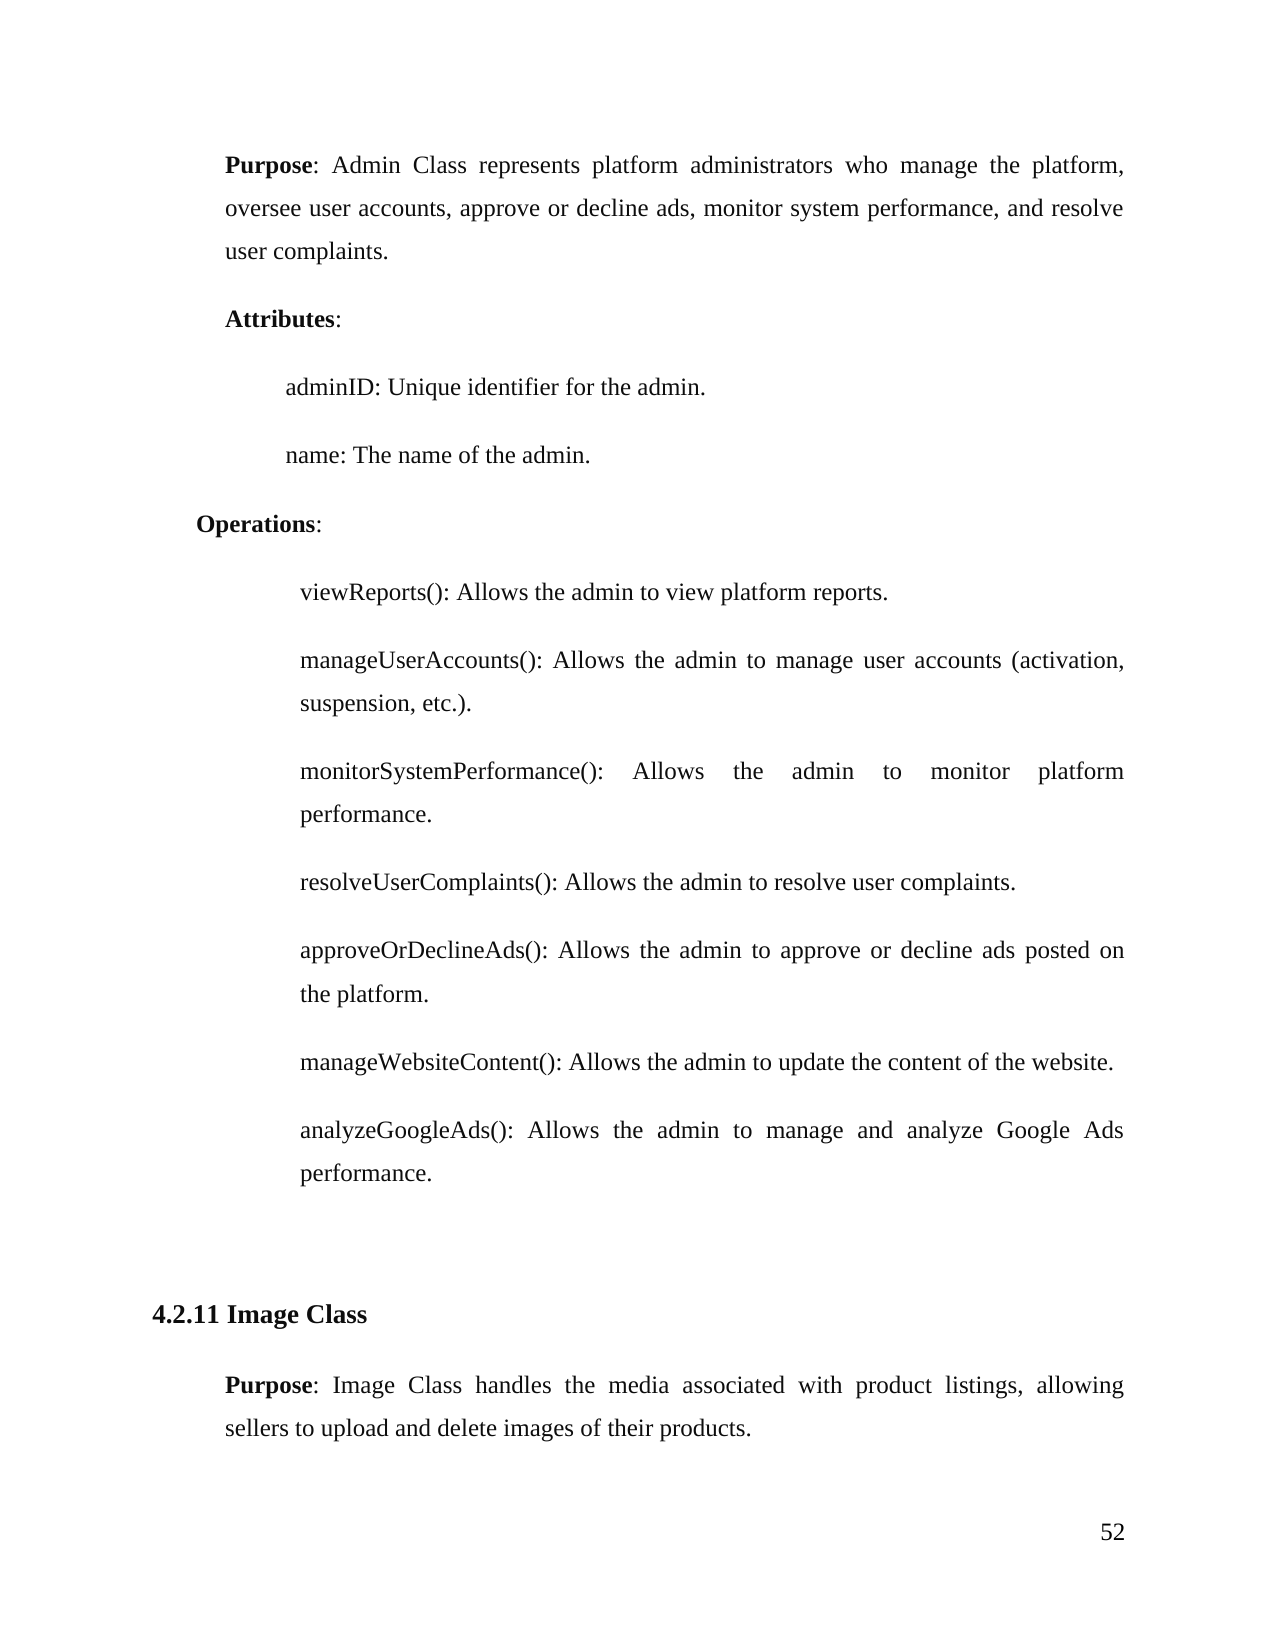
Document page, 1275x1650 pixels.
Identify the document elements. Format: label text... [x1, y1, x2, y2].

text Purpose: Image Class handles the media associated with product listings, allowing sellers to upload and delete images of their products. [225, 1370, 1125, 1442]
text name: The name of the admin. [285, 441, 1125, 469]
text manageUserAccounts(): Allows the admin to manage user accounts (activation, suspension, etc.). [300, 645, 1125, 717]
subtitle 4.2.11 Image Class [152, 1298, 1125, 1330]
text adminID: Unique identifier for the admin. [285, 372, 1125, 401]
text Purpose: Admin Class represents platform administrators who manage the platform, oversee user accounts, approve or decline ads, monitor system performance, and resolve user complaints. [225, 150, 1125, 265]
text approveOrDeclineAds(): Allows the admin to approve or decline ads posted on the platform. [300, 936, 1125, 1007]
text Attributes: [225, 304, 1125, 333]
text resolveUserComplaints(): Allows the admin to resolve user complaints. [300, 867, 1125, 896]
text Operations: [196, 509, 1125, 537]
text analyzeGoogleAds(): Allows the admin to manage and analyze Google Ads performance. [300, 1115, 1125, 1187]
text monitorSystemPerformance(): Allows the admin to monitor platform performance. [300, 756, 1125, 828]
text viewReports(): Allows the admin to view platform reports. [300, 577, 1125, 606]
text manageWebsiteContent(): Allows the admin to update the content of the website. [300, 1047, 1125, 1076]
